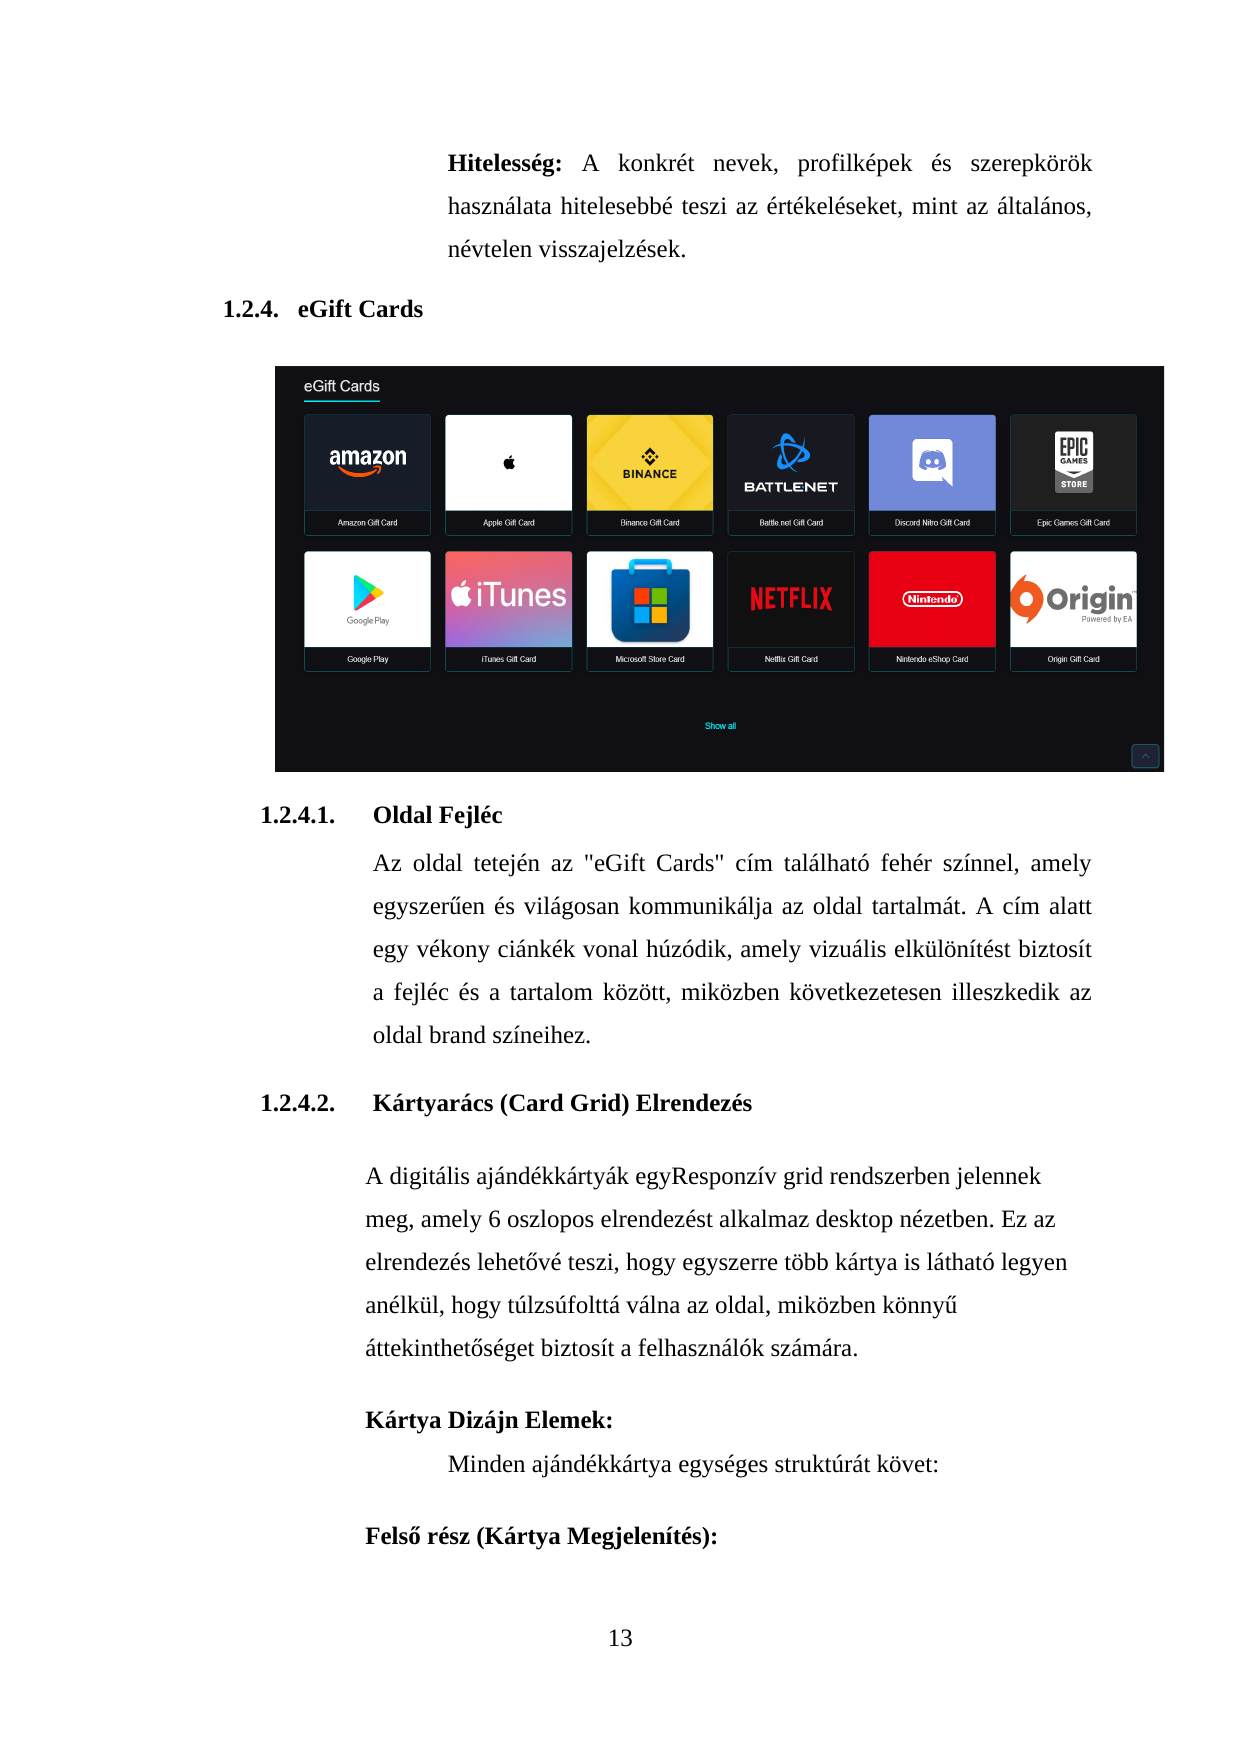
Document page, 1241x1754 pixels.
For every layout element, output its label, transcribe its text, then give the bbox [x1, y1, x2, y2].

subtitle eGift Cards [223, 294, 1093, 322]
text Minden ajándékkártya egységes struktúrát követ: [448, 1449, 1093, 1477]
subtitle Oldal Fejléc [260, 801, 1093, 829]
text Felső rész (Kártya Megjelenítés): [365, 1521, 1093, 1550]
text Hitelesség: A konkrét nevek, profilképek és szerepkörök használata hitelesebbé teszi az értékeléseket, mint az általános, névtelen visszajelzések. [448, 148, 1093, 263]
text Az oldal tetején az "eGift Cards" cím található fehér színnel, amely egyszerűen és világosan kommunikálja az oldal tartalmát. A cím alatt egy vékony ciánkék vonal húzódik, amely vizuális elkülönítést biztosít a fejléc és a tartalom között, miközben következetesen illeszkedik az oldal brand színeihez. [373, 848, 1093, 1049]
subtitle Kártyarács (Card Grid) Elrendezés [260, 1088, 1093, 1117]
text A digitális ajándékkártyák egyResponzív grid rendszerben jelennek meg, amely 6 oszlopos elrendezést alkalmaz desktop nézetben. Ez az elrendezés lehetővé teszi, hogy egyszerre több kártya is látható legyen anélkül, hogy túlzsúfolttá válna az oldal, miközben könnyű áttekinthetőséget biztosít a felhasználók számára. [365, 1161, 1093, 1362]
text Kártya Dizájn Elemek: [290, 1406, 1093, 1434]
picture [275, 366, 1165, 772]
